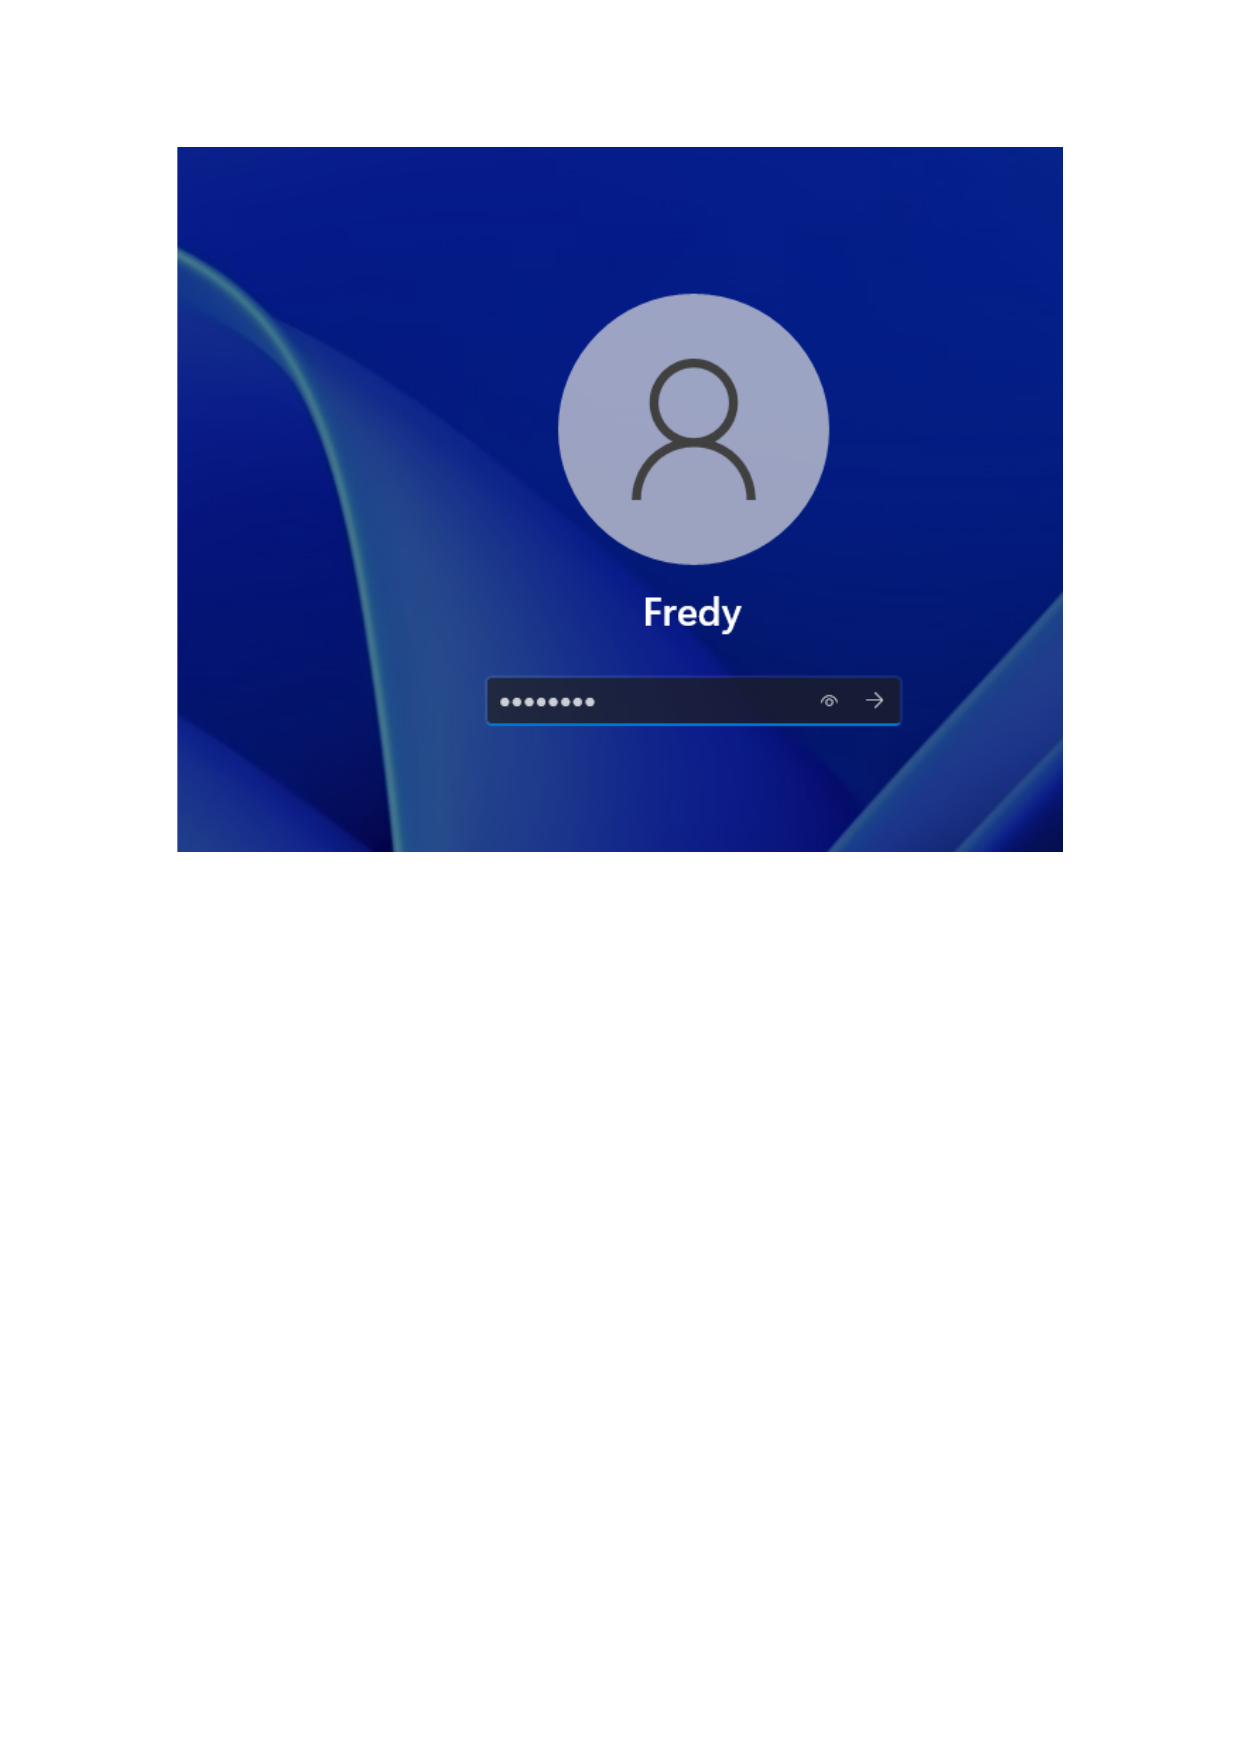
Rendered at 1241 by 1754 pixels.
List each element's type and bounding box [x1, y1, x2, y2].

picture [177, 147, 1063, 852]
